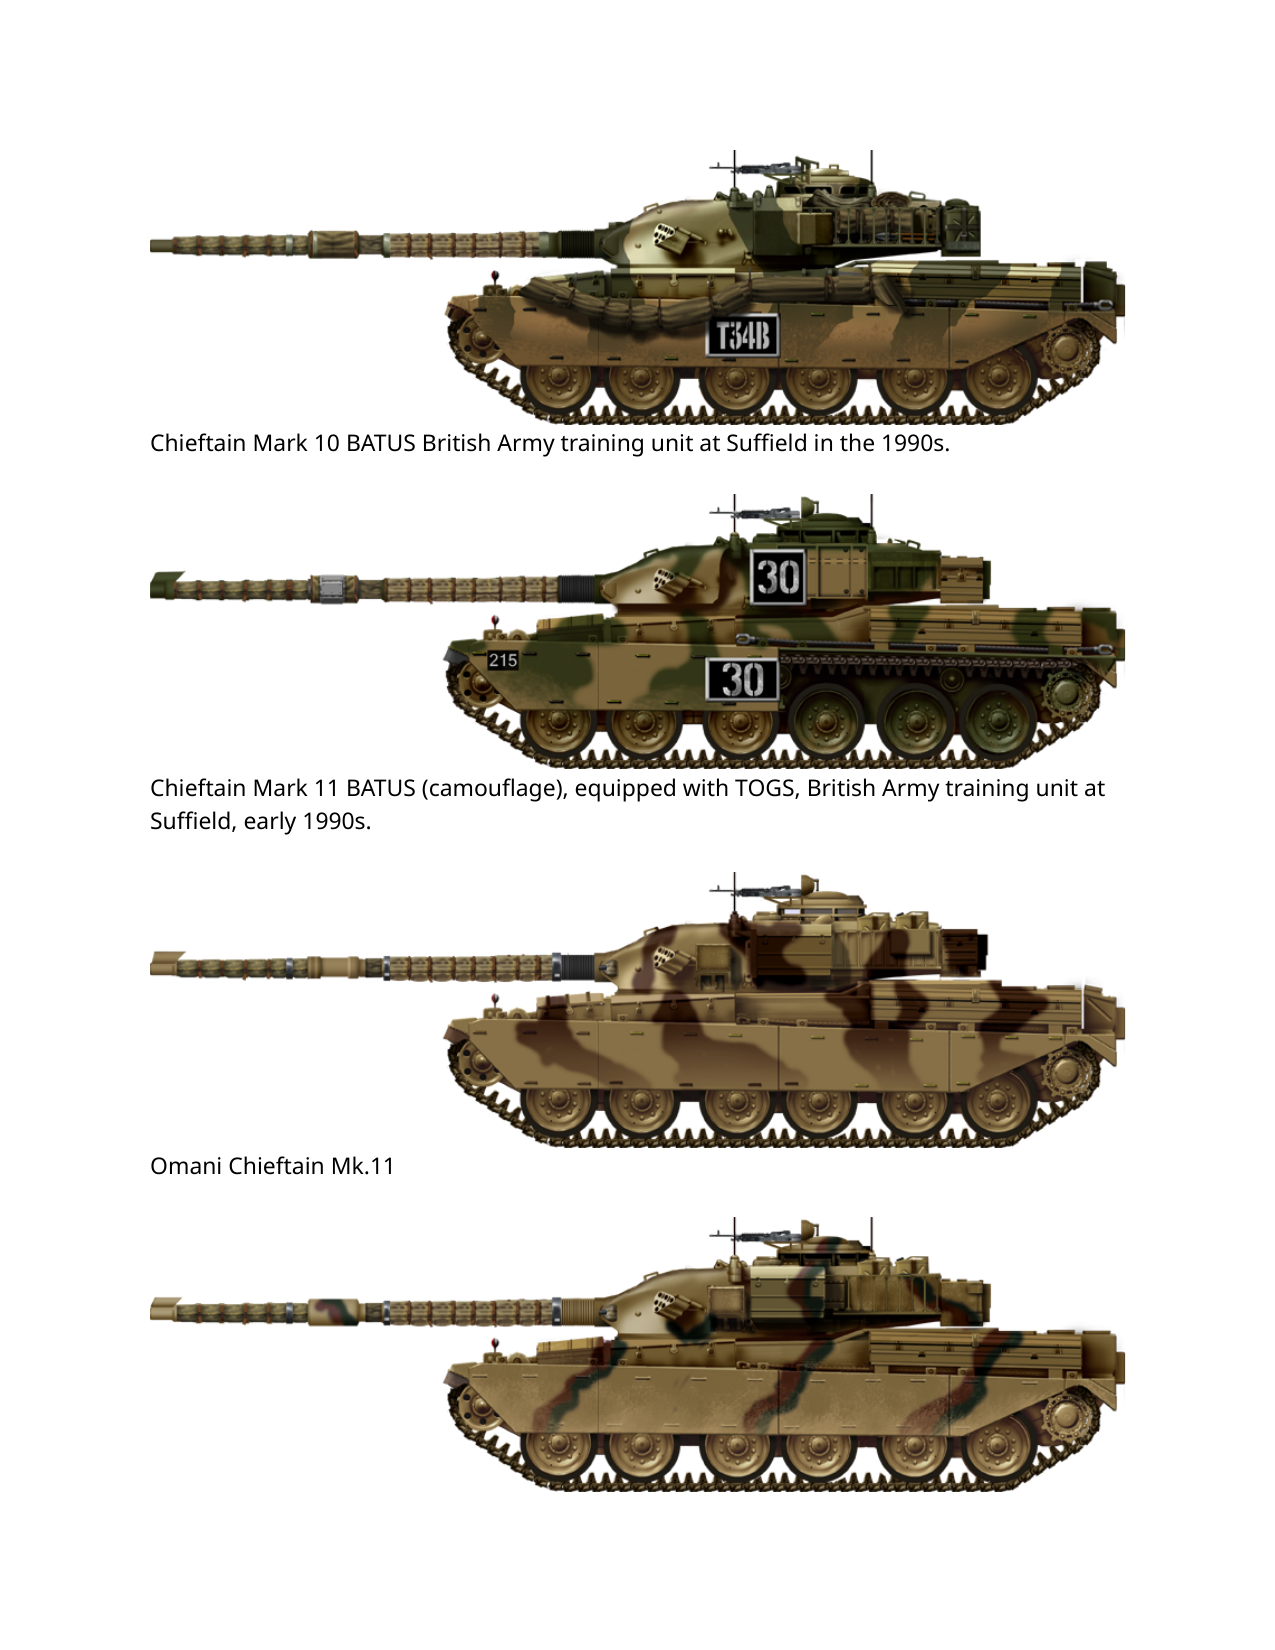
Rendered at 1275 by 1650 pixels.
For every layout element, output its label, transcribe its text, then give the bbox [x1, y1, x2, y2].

picture [150, 150, 1125, 425]
picture [150, 872, 1125, 1148]
picture [150, 494, 1125, 769]
picture [150, 1217, 1125, 1492]
